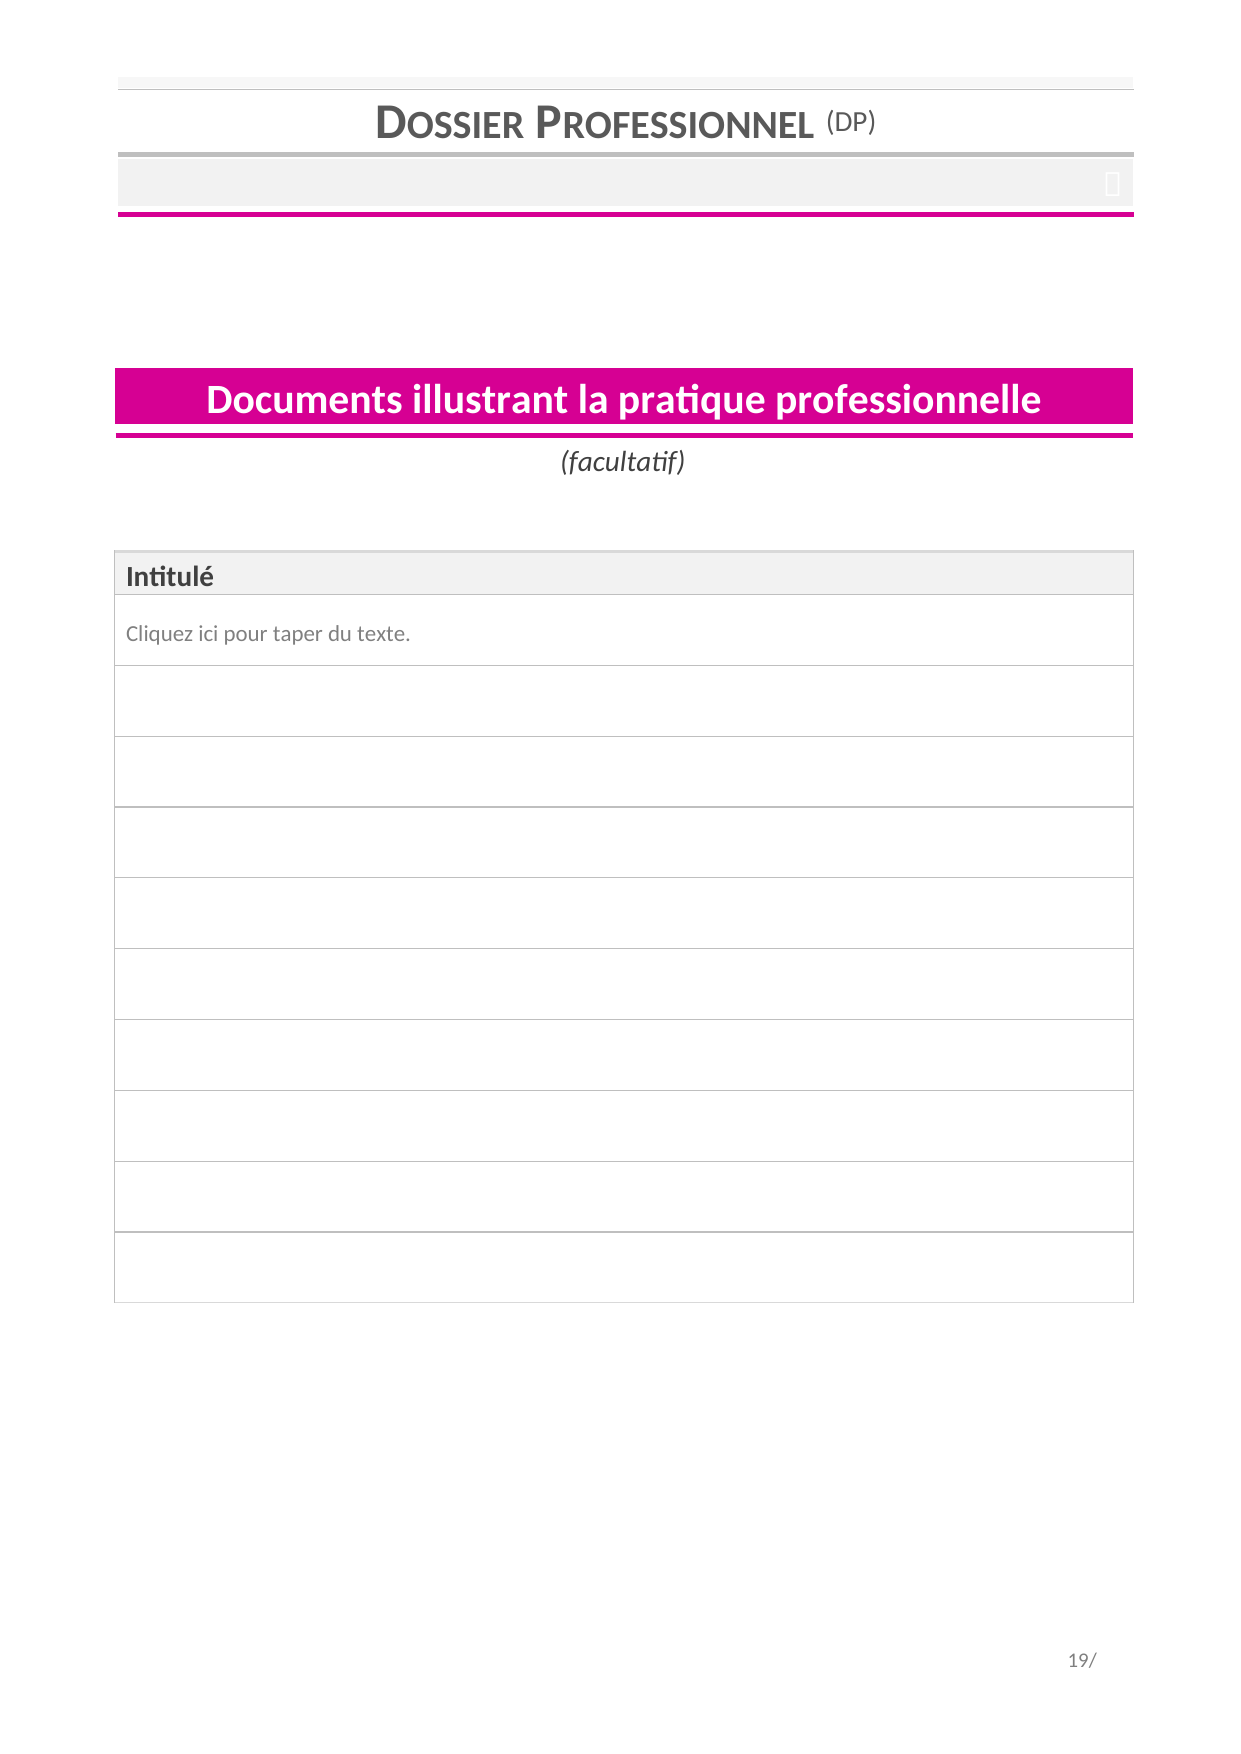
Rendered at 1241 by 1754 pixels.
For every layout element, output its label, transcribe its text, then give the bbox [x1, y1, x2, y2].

table_cell [115, 1091, 1133, 1161]
table_cell [115, 666, 1133, 736]
table_cell [115, 737, 1133, 806]
table_cell [115, 1233, 1133, 1302]
table_cell [115, 1162, 1133, 1231]
table_cell Cliquez ici pour taper du texte. [115, 595, 1133, 665]
table_cell Intitulé [115, 553, 1133, 594]
table_cell [115, 424, 1133, 433]
table_cell (facultatif) [115, 434, 1133, 550]
table_cell [115, 1020, 1133, 1090]
table_cell [115, 949, 1133, 1019]
table_cell [115, 808, 1133, 877]
table_cell [115, 878, 1133, 948]
table_header Documents illustrant la pratique professionnelle [115, 368, 1133, 424]
